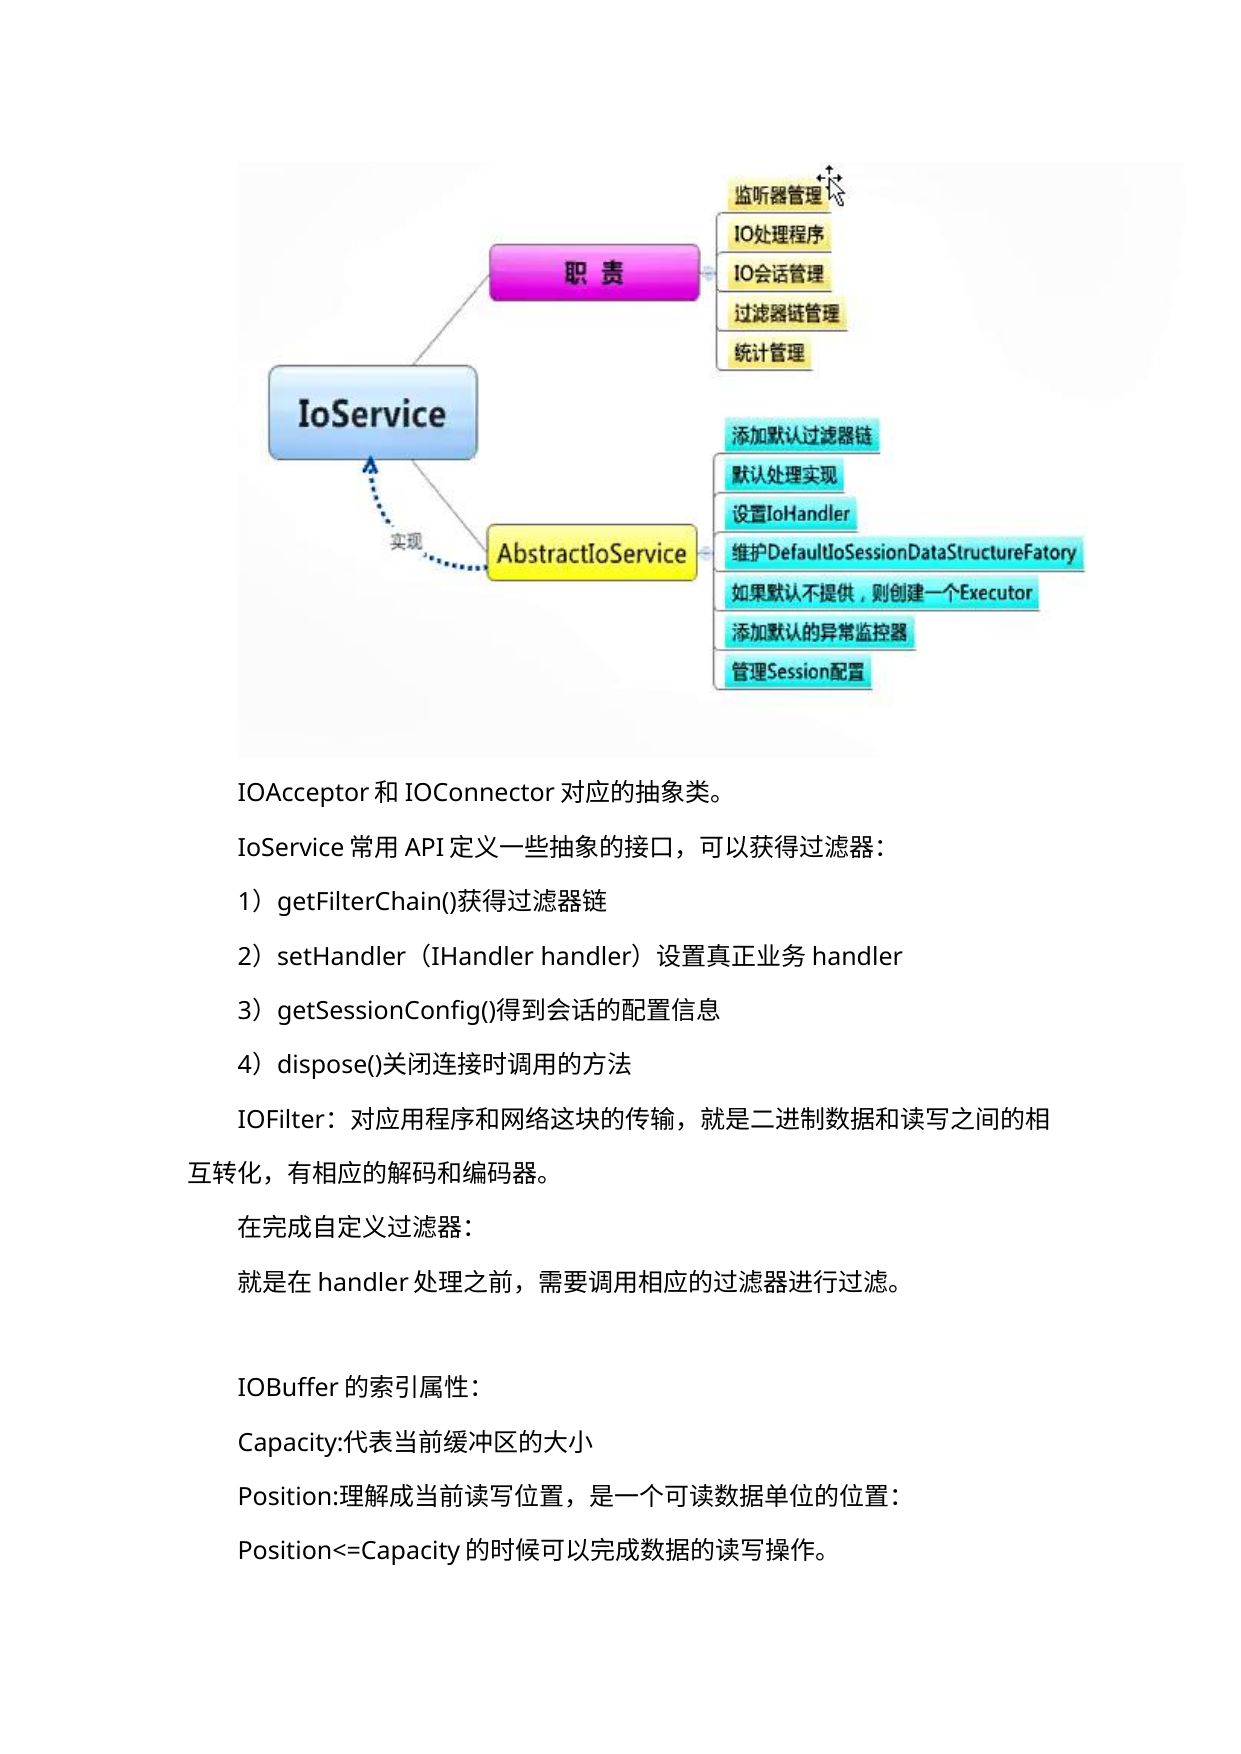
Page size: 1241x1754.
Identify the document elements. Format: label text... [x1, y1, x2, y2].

list IOBuffer的索引属性： [187, 1368, 1053, 1404]
list IOFilter：对应用程序和网络这块的传输，就是二进制数据和读写之间的相互转化，有相应的解码和编码器。 [187, 1099, 1053, 1190]
list Capacity:代表当前缓冲区的大小 [187, 1422, 1053, 1458]
list getFilterChain()获得过滤器链 [187, 882, 1053, 918]
list dispose()关闭连接时调用的方法 [187, 1045, 1053, 1081]
list setHandler（IHandler handler）设置真正业务handler [187, 936, 1053, 972]
list 在完成自定义过滤器： [187, 1208, 1053, 1244]
list Position<=Capacity的时候可以完成数据的读写操作。 [187, 1531, 1053, 1567]
list 就是在handler处理之前，需要调用相应的过滤器进行过滤。 [187, 1262, 1053, 1298]
list Position:理解成当前读写位置，是一个可读数据单位的位置： [187, 1476, 1053, 1513]
list IOAcceptor和IOConnector对应的抽象类。 [187, 773, 1053, 809]
list IoService常用API定义一些抽象的接口，可以获得过滤器： [187, 827, 1053, 863]
list getSessionConfig()得到会话的配置信息 [187, 990, 1053, 1027]
picture [237, 162, 1198, 758]
